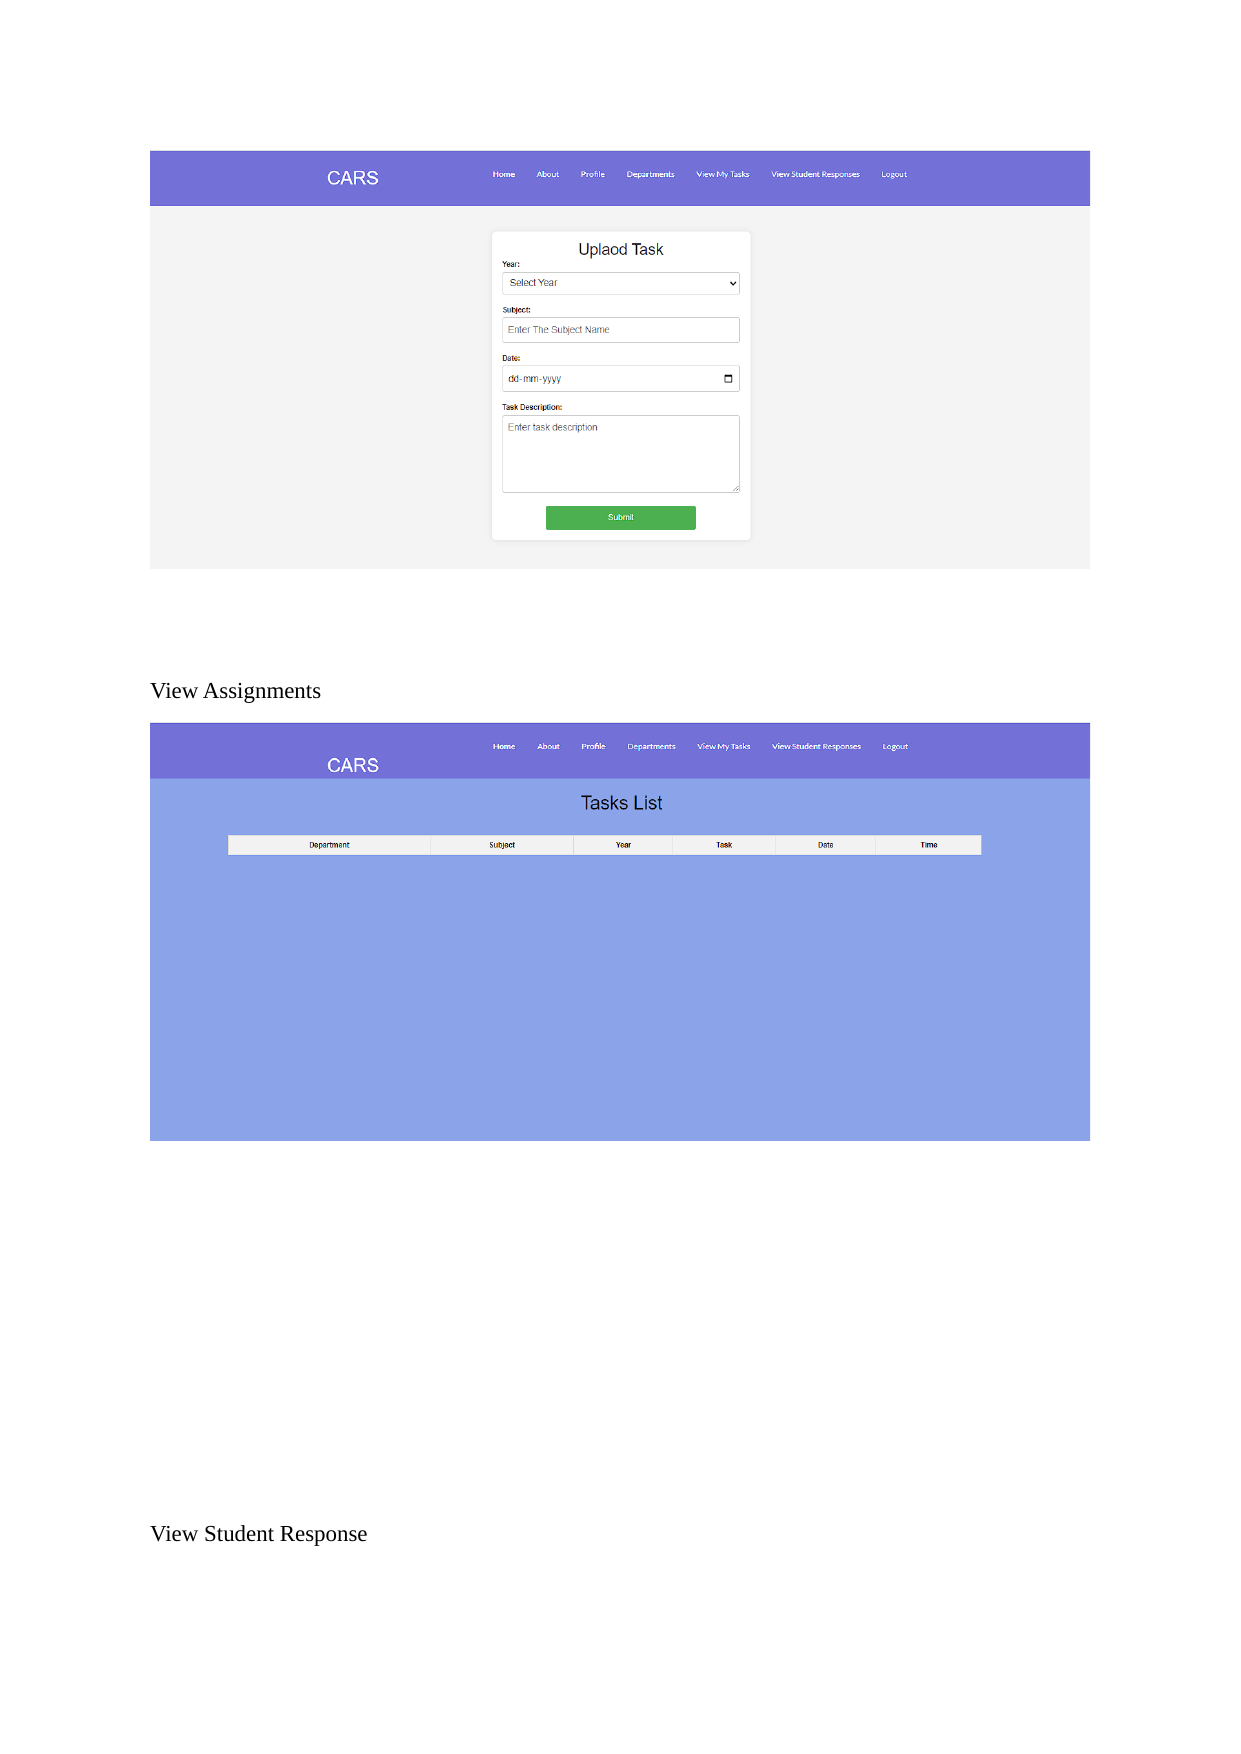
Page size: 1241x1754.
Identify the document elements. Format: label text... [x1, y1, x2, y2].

picture [150, 722, 1091, 1141]
picture [150, 150, 1091, 569]
text View Assignments [150, 677, 1090, 704]
text View Student Response [150, 1520, 1090, 1546]
